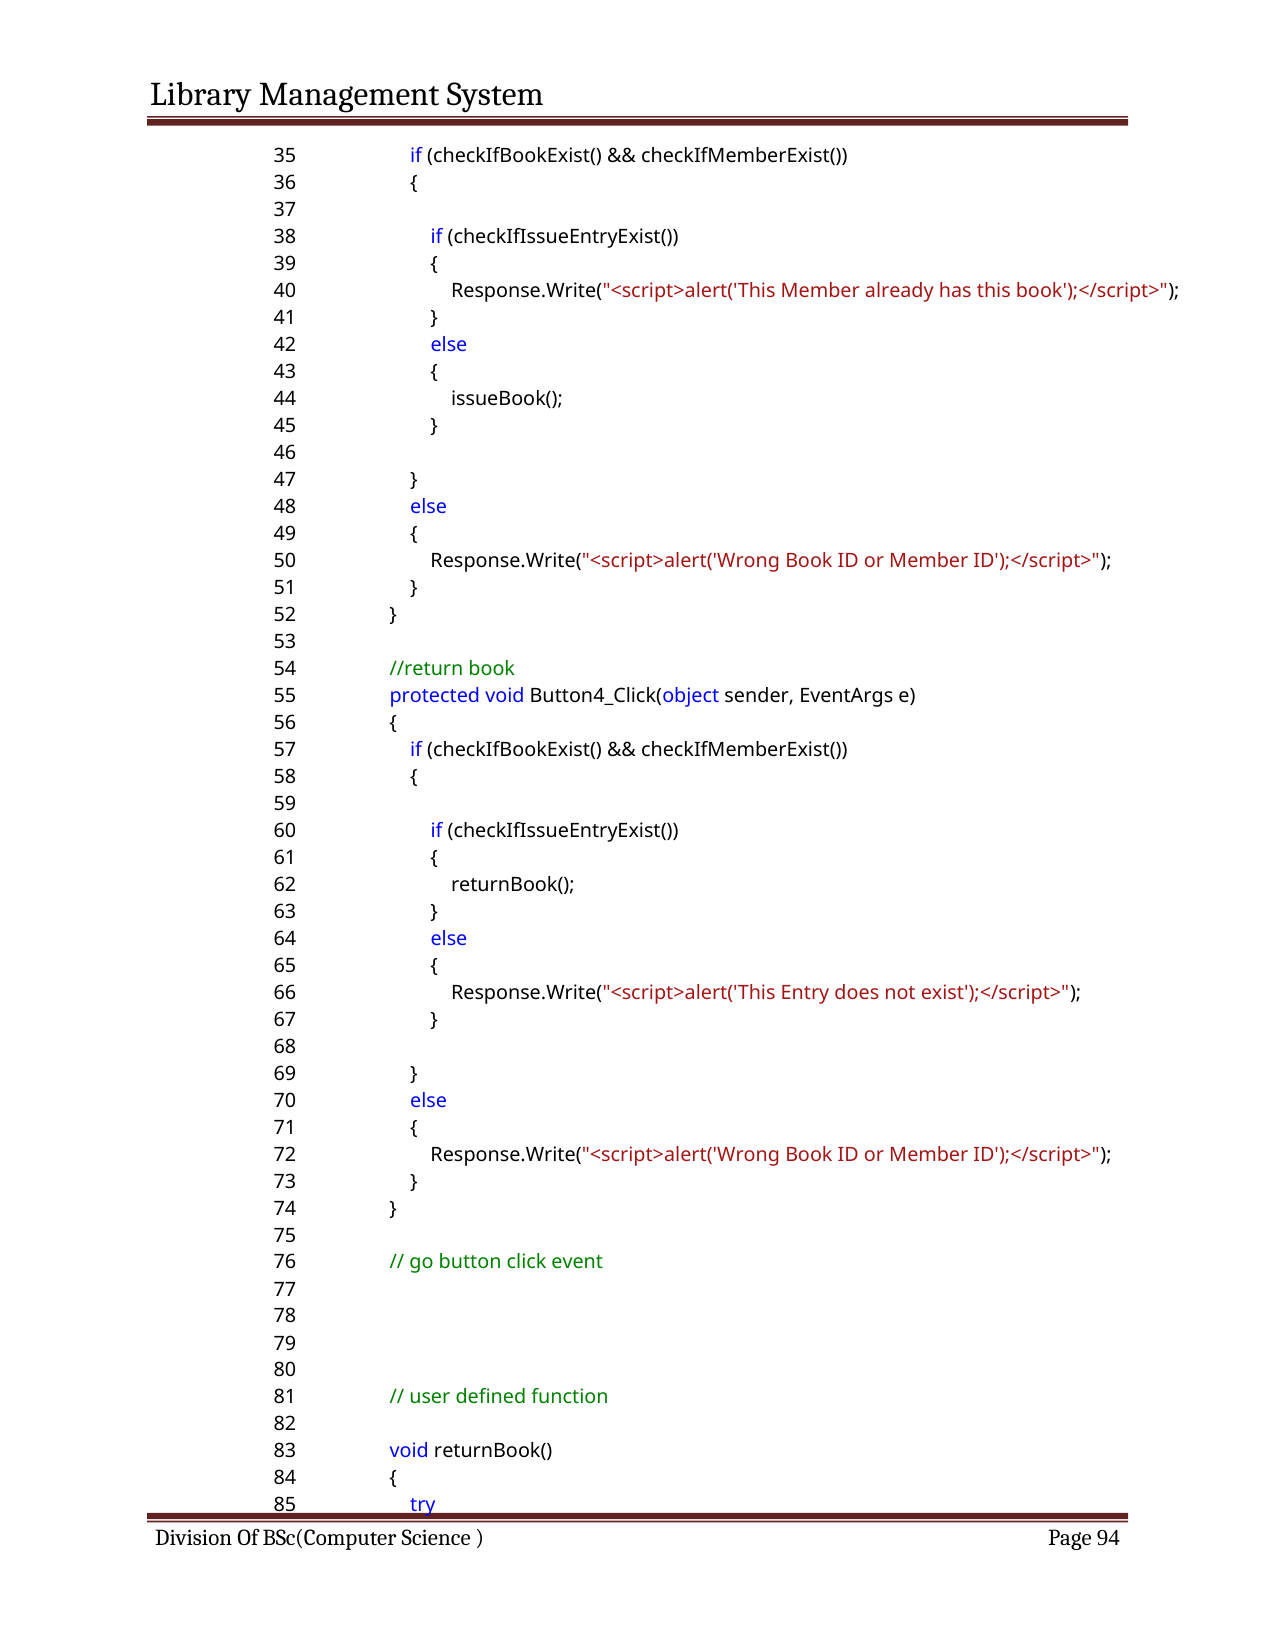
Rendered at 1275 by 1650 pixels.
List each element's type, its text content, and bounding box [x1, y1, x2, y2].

list returnBook(); [273, 870, 1194, 897]
list } [273, 1194, 1194, 1221]
list if (checkIfBookExist() && checkIfMemberExist()) [273, 142, 1194, 169]
list } [273, 303, 1194, 331]
list else [273, 331, 1194, 357]
list } [273, 600, 1194, 627]
list } [273, 465, 1194, 492]
list { [273, 1113, 1194, 1140]
list if (checkIfIssueEntryExist()) [273, 223, 1194, 249]
list { [273, 843, 1194, 870]
list Response.Write("<script>alert('This Entry does not exist');</script>"); [273, 978, 1194, 1005]
list else [273, 492, 1194, 519]
list { [273, 708, 1194, 735]
list } [273, 573, 1194, 600]
list { [273, 169, 1194, 196]
list { [273, 357, 1194, 384]
list Response.Write("<script>alert('This Member already has this book');</script>"); [273, 277, 1194, 303]
list //return book [273, 654, 1194, 681]
list { [273, 762, 1194, 789]
list // go button click event [273, 1248, 1194, 1275]
list if (checkIfIssueEntryExist()) [273, 816, 1194, 843]
list void returnBook() [273, 1437, 1194, 1464]
list else [273, 924, 1194, 951]
list } [273, 1005, 1194, 1032]
list Response.Write("<script>alert('Wrong Book ID or Member ID');</script>"); [273, 546, 1194, 573]
list issueBook(); [273, 384, 1194, 411]
list { [273, 951, 1194, 978]
list Response.Write("<script>alert('Wrong Book ID or Member ID');</script>"); [273, 1140, 1194, 1167]
list if (checkIfBookExist() && checkIfMemberExist()) [273, 735, 1194, 762]
list } [273, 1059, 1194, 1086]
list // user defined function [273, 1383, 1194, 1410]
list else [273, 1086, 1194, 1113]
list { [273, 519, 1194, 546]
list } [273, 897, 1194, 924]
list { [273, 249, 1194, 277]
list try [273, 1491, 1194, 1518]
list { [273, 1464, 1194, 1491]
list } [273, 411, 1194, 438]
list protected void Button4_Click(object sender, EventArgs e) [273, 681, 1194, 708]
list } [273, 1167, 1194, 1194]
